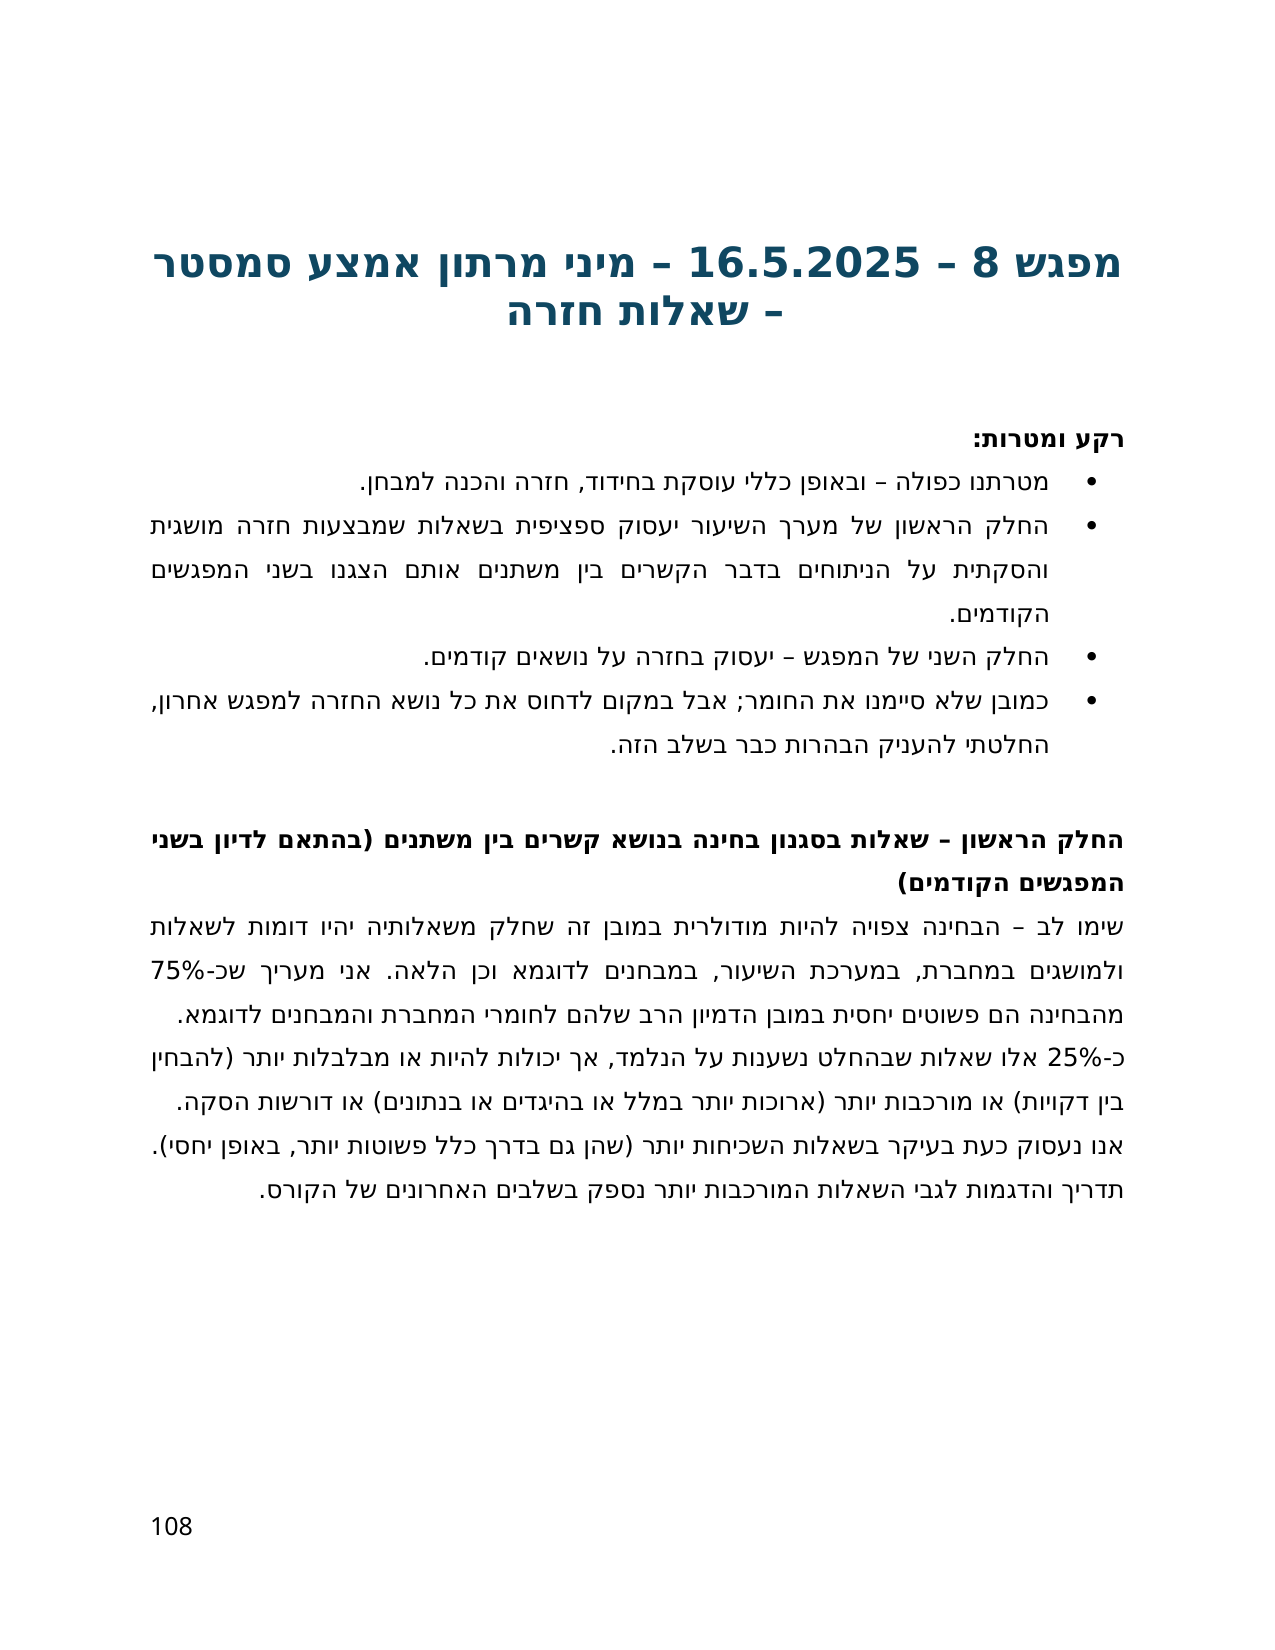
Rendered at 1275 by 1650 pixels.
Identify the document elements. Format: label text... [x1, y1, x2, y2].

text שימו לב – הבחינה צפויה להיות מודולרית במובן זה שחלק משאלותיה יהיו דומות לשאלות ולמושגים במחברת, במערכת השיעור, במבחנים לדוגמא וכן הלאה. אני מעריך שכ-75% מהבחינה הם פשוטים יחסית במובן הדמיון הרב שלהם לחומרי המחברת והמבחנים לדוגמא. [150, 912, 1125, 1029]
list החלק הראשון של מערך השיעור יעסוק ספציפית בשאלות שמבצעות חזרה מושגית והסקתית על הניתוחים בדבר הקשרים בין משתנים אותם הצגנו בשני המפגשים הקודמים. [150, 511, 1087, 628]
text כ-25% אלו שאלות שבהחלט נשענות על הנלמד, אך יכולות להיות או מבלבלות יותר (להבחין בין דקויות) או מורכבות יותר (ארוכות יותר במלל או בהיגדים או בנתונים) או דורשות הסקה. [150, 1043, 1125, 1116]
subtitle מפגש 8 – 16.5.2025 – מיני מרתון אמצע סמסטר – שאלות חזרה [150, 238, 1125, 336]
list מטרתנו כפולה – ובאופן כללי עוסקת בחידוד, חזרה והכנה למבחן. [150, 467, 1087, 497]
text רקע ומטרות: [150, 424, 1125, 453]
text החלק הראשון – שאלות בסגנון בחינה בנושא קשרים בין משתנים (בהתאם לדיון בשני המפגשים הקודמים) [150, 825, 1125, 898]
list כמובן שלא סיימנו את החומר; אבל במקום לדחוס את כל נושא החזרה למפגש אחרון, החלטתי להעניק הבהרות כבר בשלב הזה. [150, 686, 1087, 759]
text אנו נעסוק כעת בעיקר בשאלות השכיחות יותר (שהן גם בדרך כלל פשוטות יותר, באופן יחסי). תדריך והדגמות לגבי השאלות המורכבות יותר נספק בשלבים האחרונים של הקורס. [150, 1131, 1125, 1204]
list החלק השני של המפגש – יעסוק בחזרה על נושאים קודמים. [150, 642, 1087, 672]
